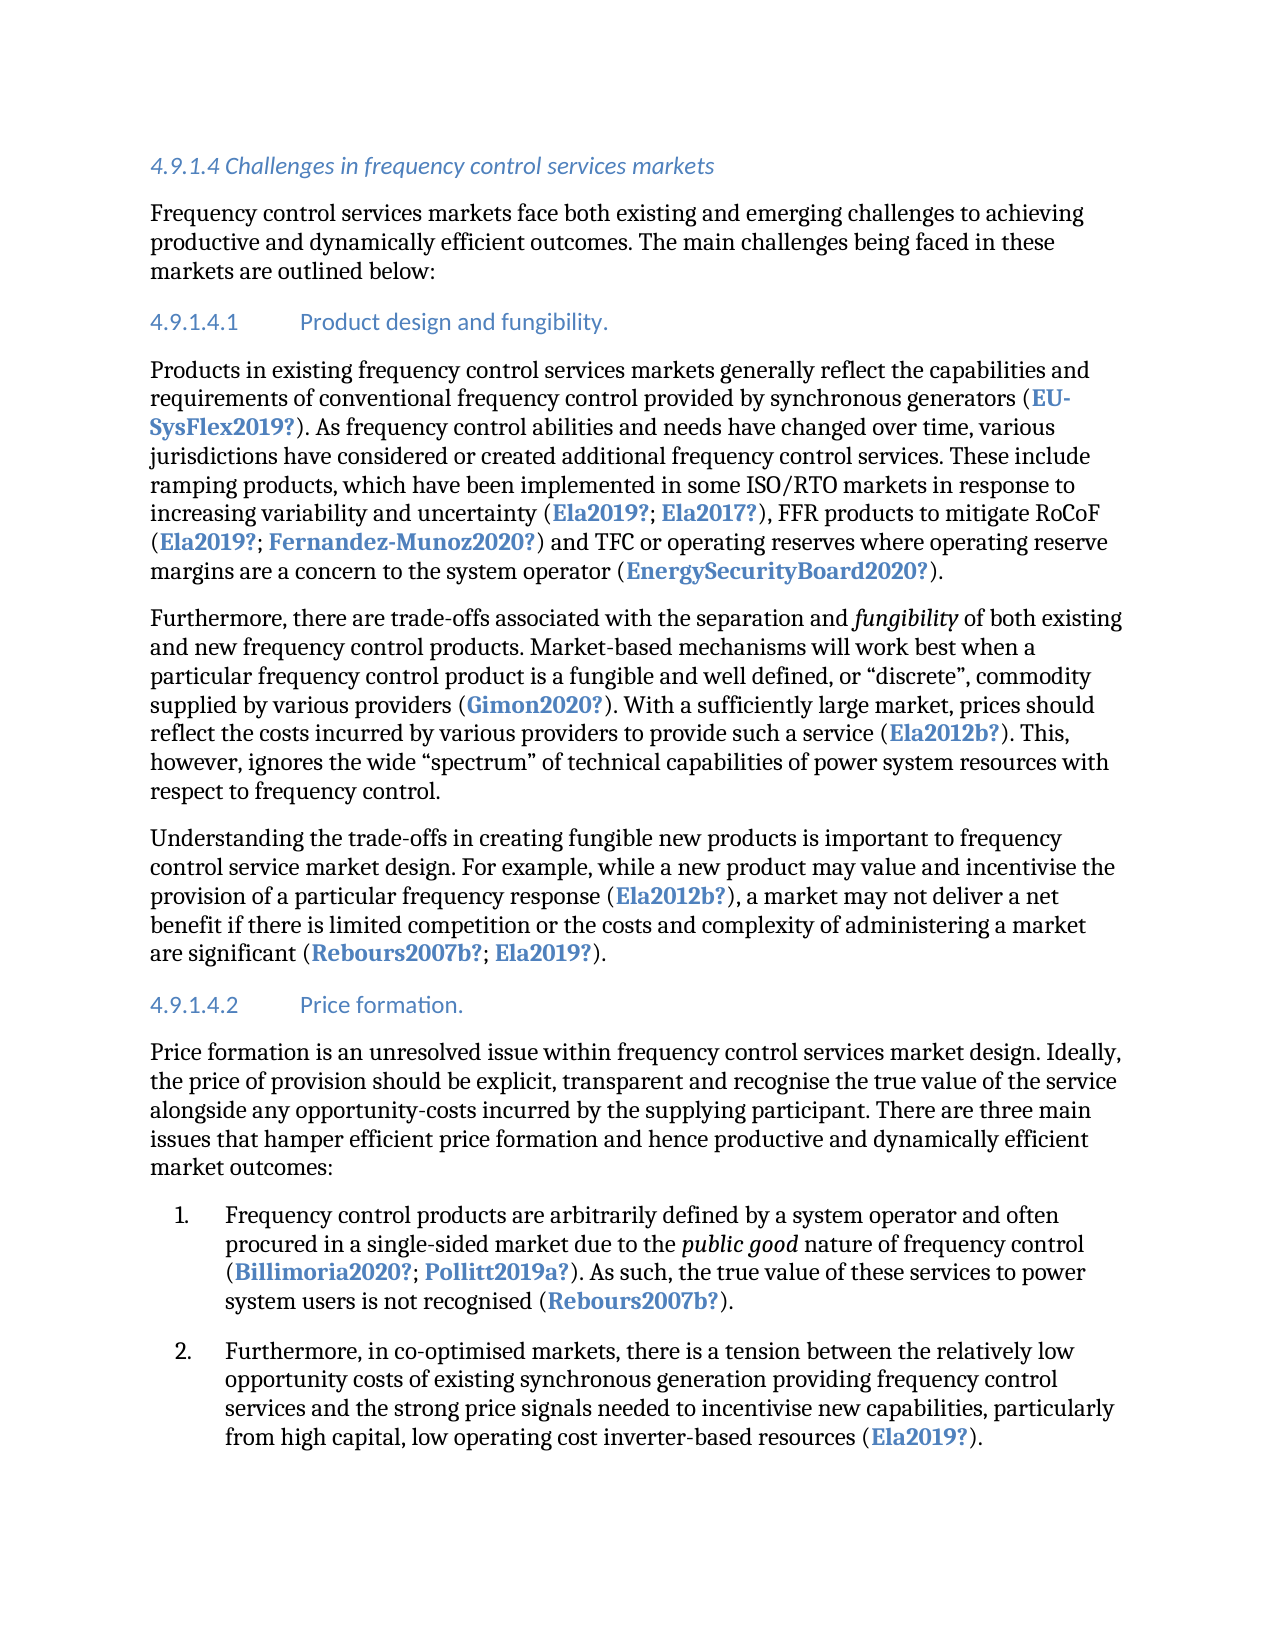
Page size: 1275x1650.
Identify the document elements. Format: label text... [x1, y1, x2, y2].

subtitle 4.9.1.4.2 Price formation. [150, 989, 1125, 1019]
text Price formation is an unresolved issue within frequency control services market design. Ideally, the price of provision should be explicit, transparent and recognise the true value of the service alongside any opportunity-costs incurred by the supplying participant. There are three main issues that hamper efficient price formation and hence productive and dynamically efficient market outcomes: [150, 1038, 1125, 1182]
text Furthermore, there are trade-offs associated with the separation and fungibility of both existing and new frequency control products. Market-based mechanisms will work best when a particular frequency control product is a fungible and well defined, or “discrete”, commodity supplied by various providers (Gimon2020?). With a sufficiently large market, prices should reflect the costs incurred by various providers to provide such a service (Ela2012b?). This, however, ignores the wide “spectrum” of technical capabilities of power system resources with respect to frequency control. [150, 604, 1125, 806]
text Understanding the trade-offs in creating fungible new products is important to frequency control service market design. For example, while a new product may value and incentivise the provision of a particular frequency response (Ela2012b?), a market may not deliver a net benefit if there is limited competition or the costs and complexity of administering a market are significant (Rebours2007b?; Ela2019?). [150, 824, 1125, 968]
list Furthermore, in co-optimised markets, there is a tension between the relatively low opportunity costs of existing synchronous generation providing frequency control services and the strong price signals needed to incentivise new capabilities, particularly from high capital, low operating cost inverter-based resources (Ela2019?). [175, 1337, 1125, 1452]
list Frequency control products are arbitrarily defined by a system operator and often procured in a single-sided market due to the public good nature of frequency control (Billimoria2020?; Pollitt2019a?). As such, the true value of these services to power system users is not recognised (Rebours2007b?). [175, 1201, 1125, 1316]
text Frequency control services markets face both existing and emerging challenges to achieving productive and dynamically efficient outcomes. The main challenges being faced in these markets are outlined below: [150, 199, 1125, 286]
subtitle 4.9.1.4.1 Product design and fungibility. [150, 306, 1125, 337]
subtitle 4.9.1.4 Challenges in frequency control services markets [150, 150, 1125, 181]
text Products in existing frequency control services markets generally reflect the capabilities and requirements of conventional frequency control provided by synchronous generators (EU-SysFlex2019?). As frequency control abilities and needs have changed over time, various jurisdictions have considered or created additional frequency control services. These include ramping products, which have been implemented in some ISO/RTO markets in response to increasing variability and uncertainty (Ela2019?; Ela2017?), FFR products to mitigate RoCoF (Ela2019?; Fernandez-Munoz2020?) and TFC or operating reserves where operating reserve margins are a concern to the system operator (EnergySecurityBoard2020?). [150, 356, 1125, 586]
